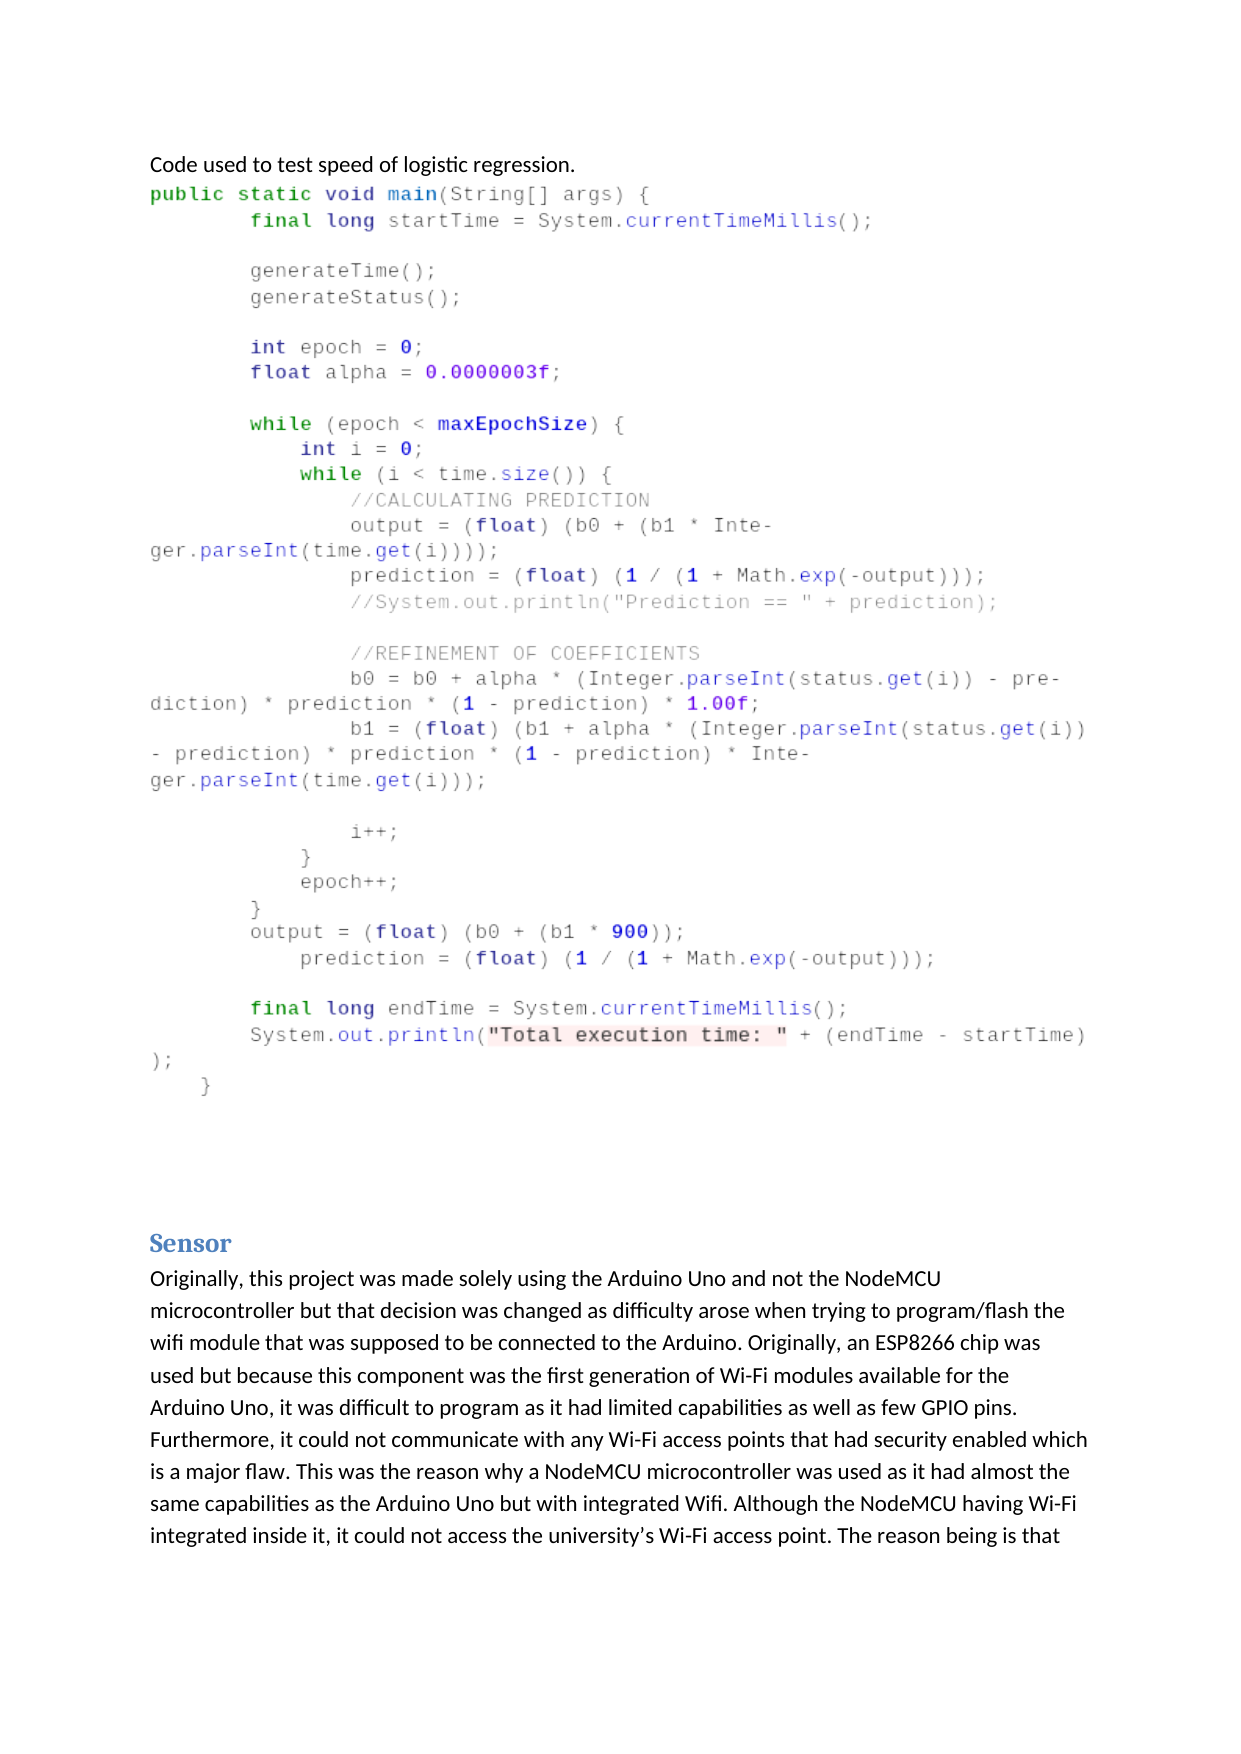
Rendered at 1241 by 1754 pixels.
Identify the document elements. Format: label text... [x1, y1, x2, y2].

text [150, 1264, 1090, 1550]
subtitle Sensor [150, 1228, 1090, 1259]
text Code used to test speed of logistic regression. [150, 150, 1090, 1150]
